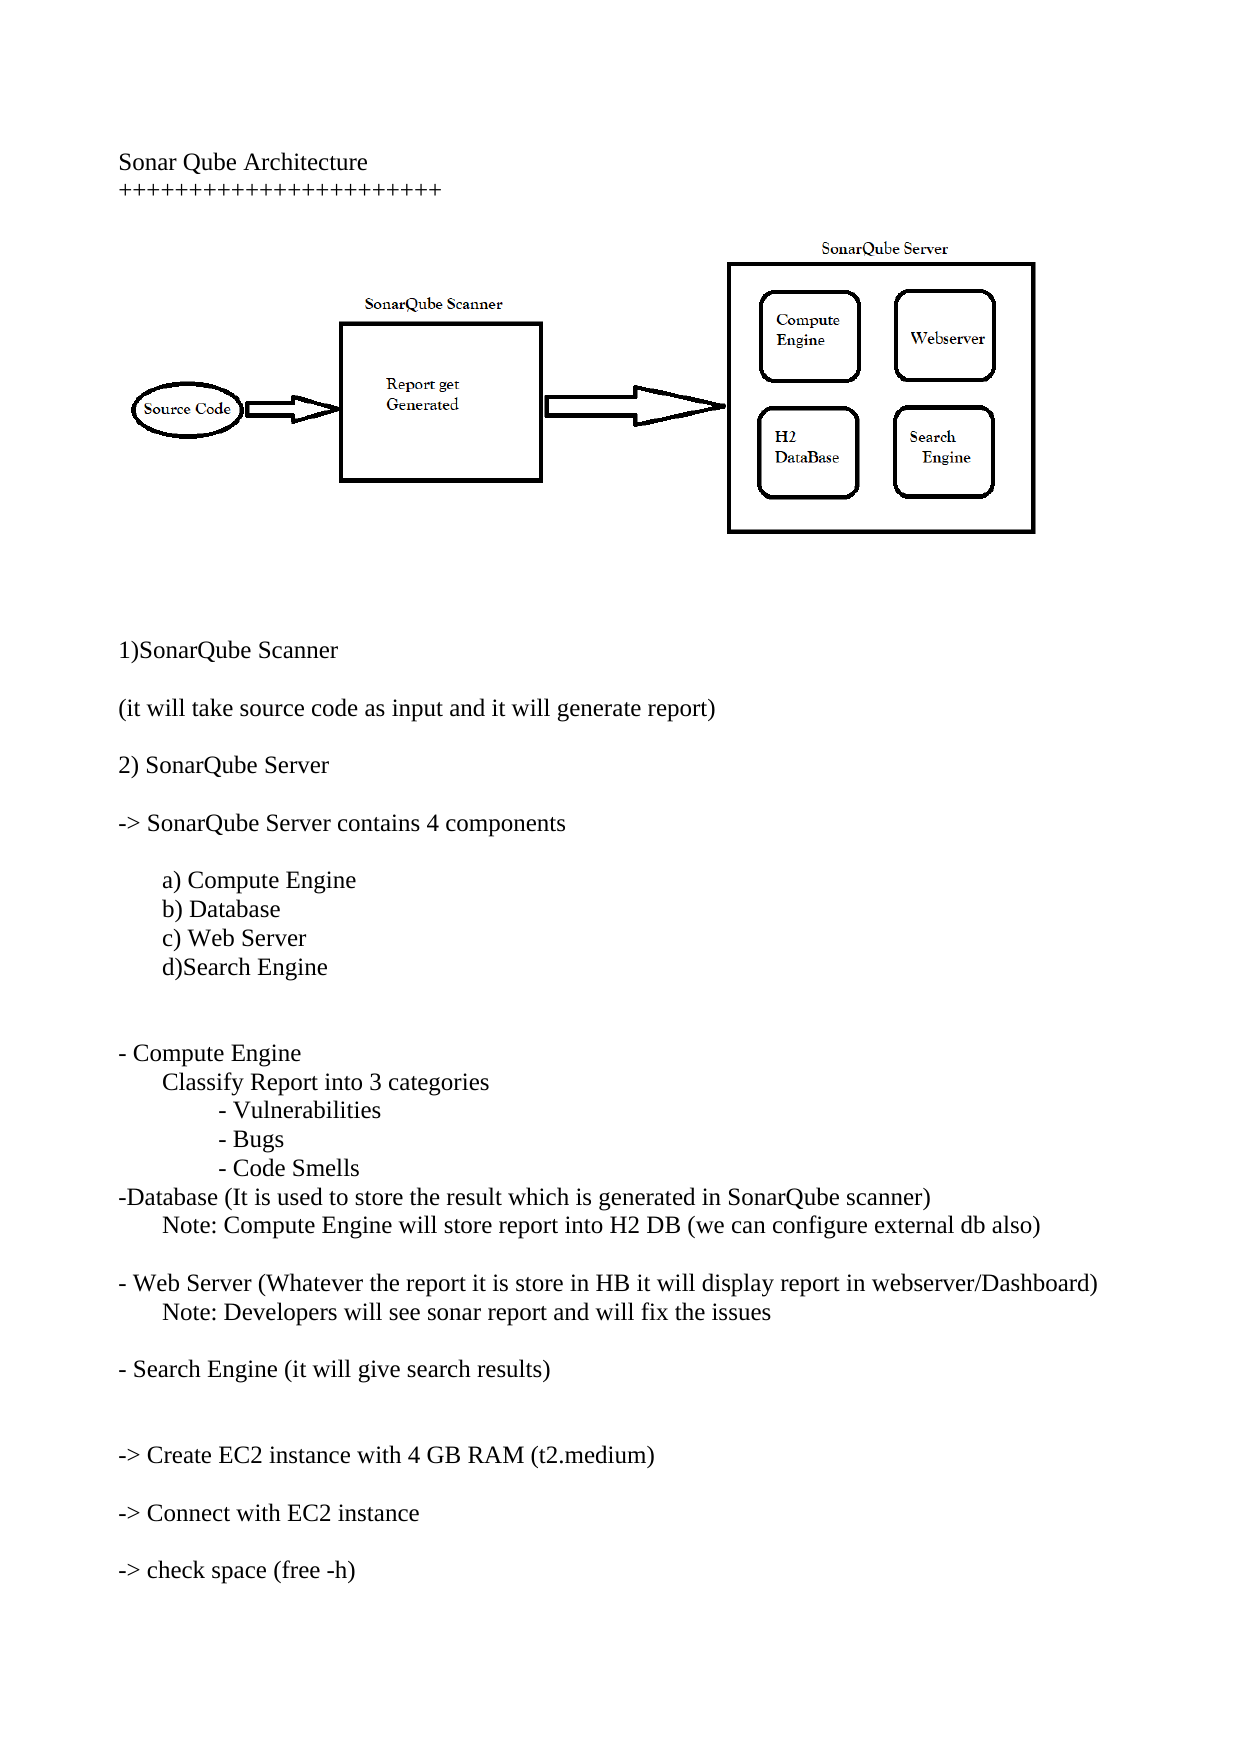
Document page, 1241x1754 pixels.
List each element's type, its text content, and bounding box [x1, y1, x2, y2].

text -> Connect with EC2 instance [118, 1498, 1122, 1527]
text b) Database [118, 894, 1122, 923]
text Note: Compute Engine will store report into H2 DB (we can configure external db also) [118, 1211, 1122, 1239]
text Note: Developers will see sonar report and will fix the issues [118, 1297, 1122, 1326]
text c) Web Server [118, 923, 1122, 952]
text +++++++++++++++++++++++ [118, 176, 1122, 204]
text - Bugs [118, 1124, 1122, 1153]
text 2) SonarQube Server [118, 751, 1122, 779]
text - Compute Engine [118, 1038, 1122, 1067]
text a) Compute Engine [118, 866, 1122, 894]
text - Code Smells [118, 1153, 1122, 1182]
text 1)SonarQube Scanner [118, 636, 1122, 664]
text Classify Report into 3 categories [118, 1067, 1122, 1096]
text -> check space (free -h) [118, 1556, 1122, 1584]
text -> SonarQube Server contains 4 components [118, 808, 1122, 837]
text Sonar Qube Architecture [118, 147, 1122, 176]
text - Vulnerabilities [118, 1096, 1122, 1124]
text -> Create EC2 instance with 4 GB RAM (t2.medium) [118, 1441, 1122, 1469]
text - Search Engine (it will give search results) [118, 1354, 1122, 1383]
text (it will take source code as input and it will generate report) [118, 693, 1122, 722]
text d)Search Engine [118, 952, 1122, 981]
picture [105, 233, 1061, 559]
text -Database (It is used to store the result which is generated in SonarQube scanner) [118, 1182, 1122, 1211]
text - Web Server (Whatever the report it is store in HB it will display report in webserver/Dashboard) [118, 1268, 1122, 1297]
